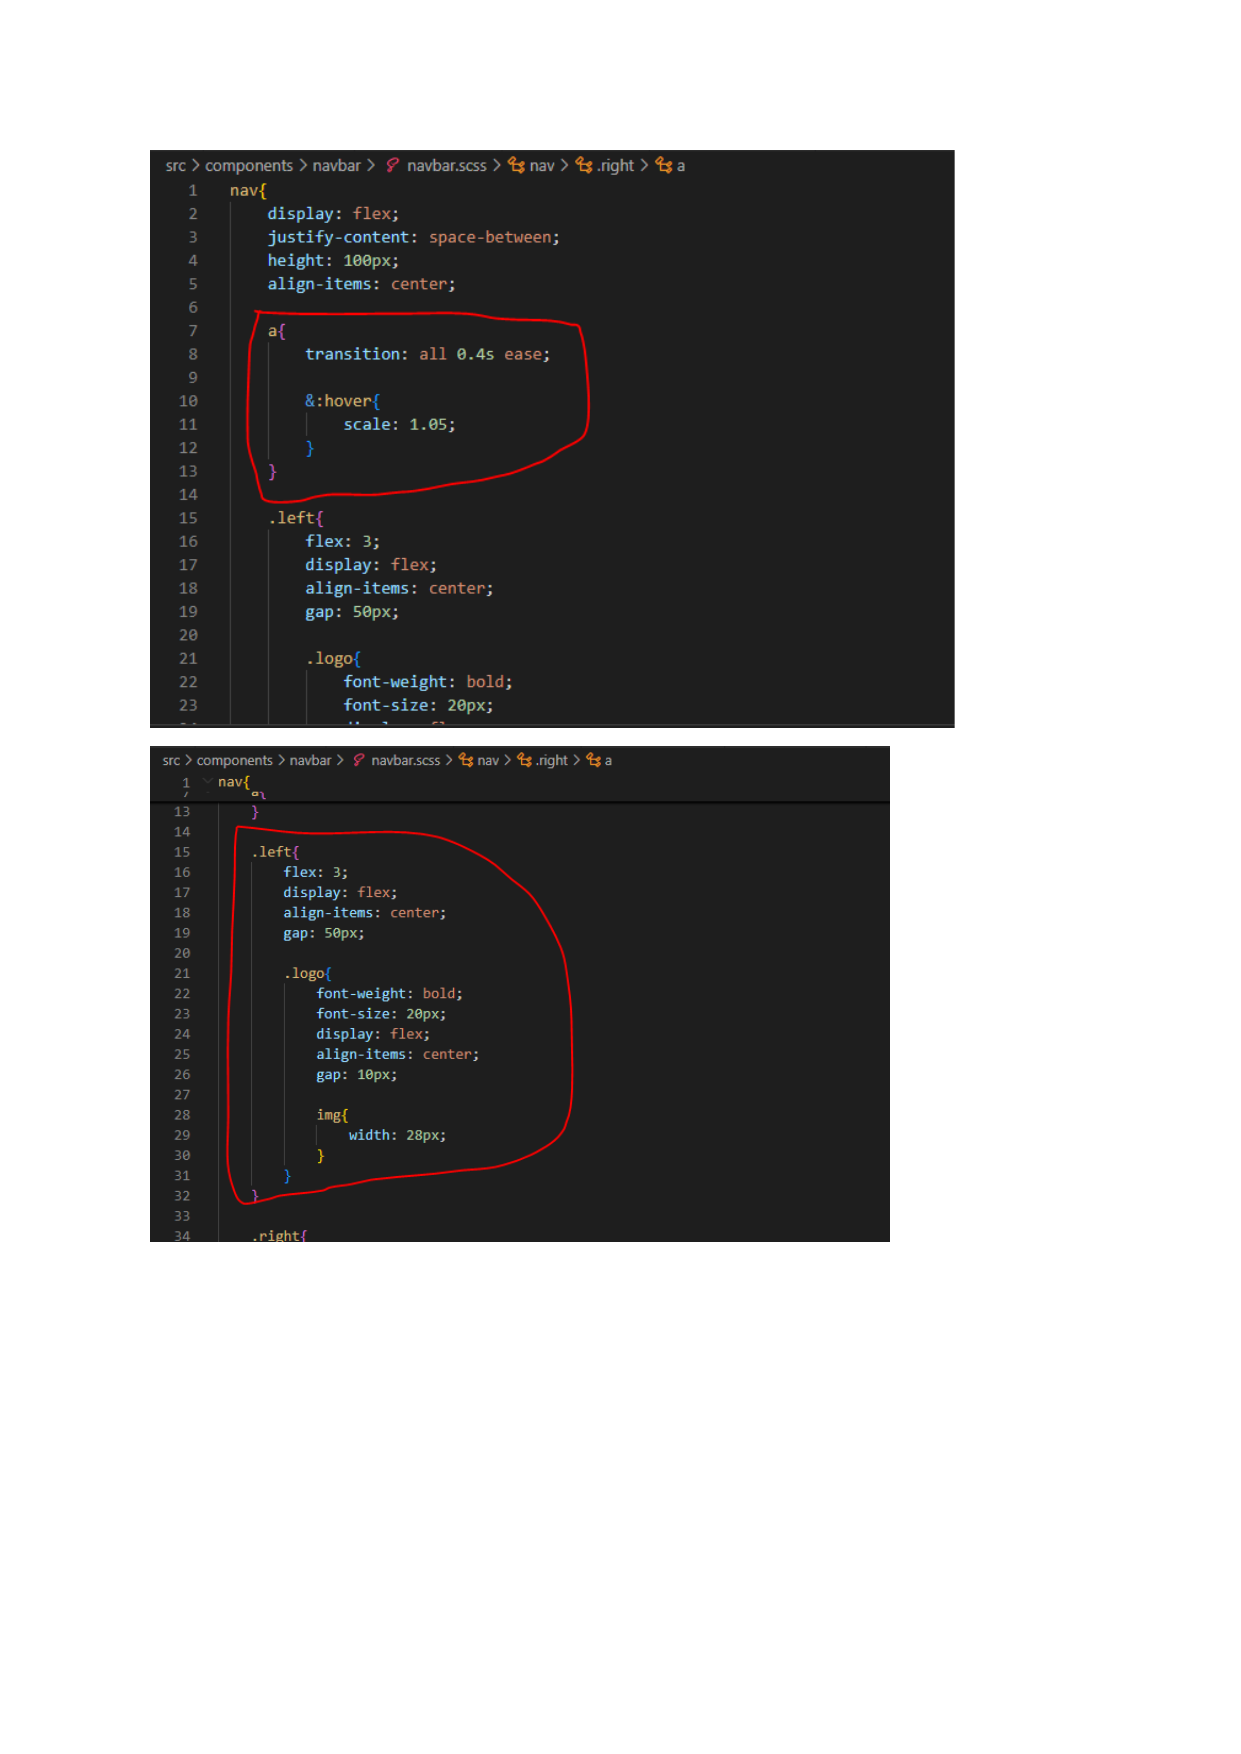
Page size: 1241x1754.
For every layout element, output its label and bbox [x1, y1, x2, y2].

picture [150, 746, 890, 1242]
picture [150, 150, 955, 728]
